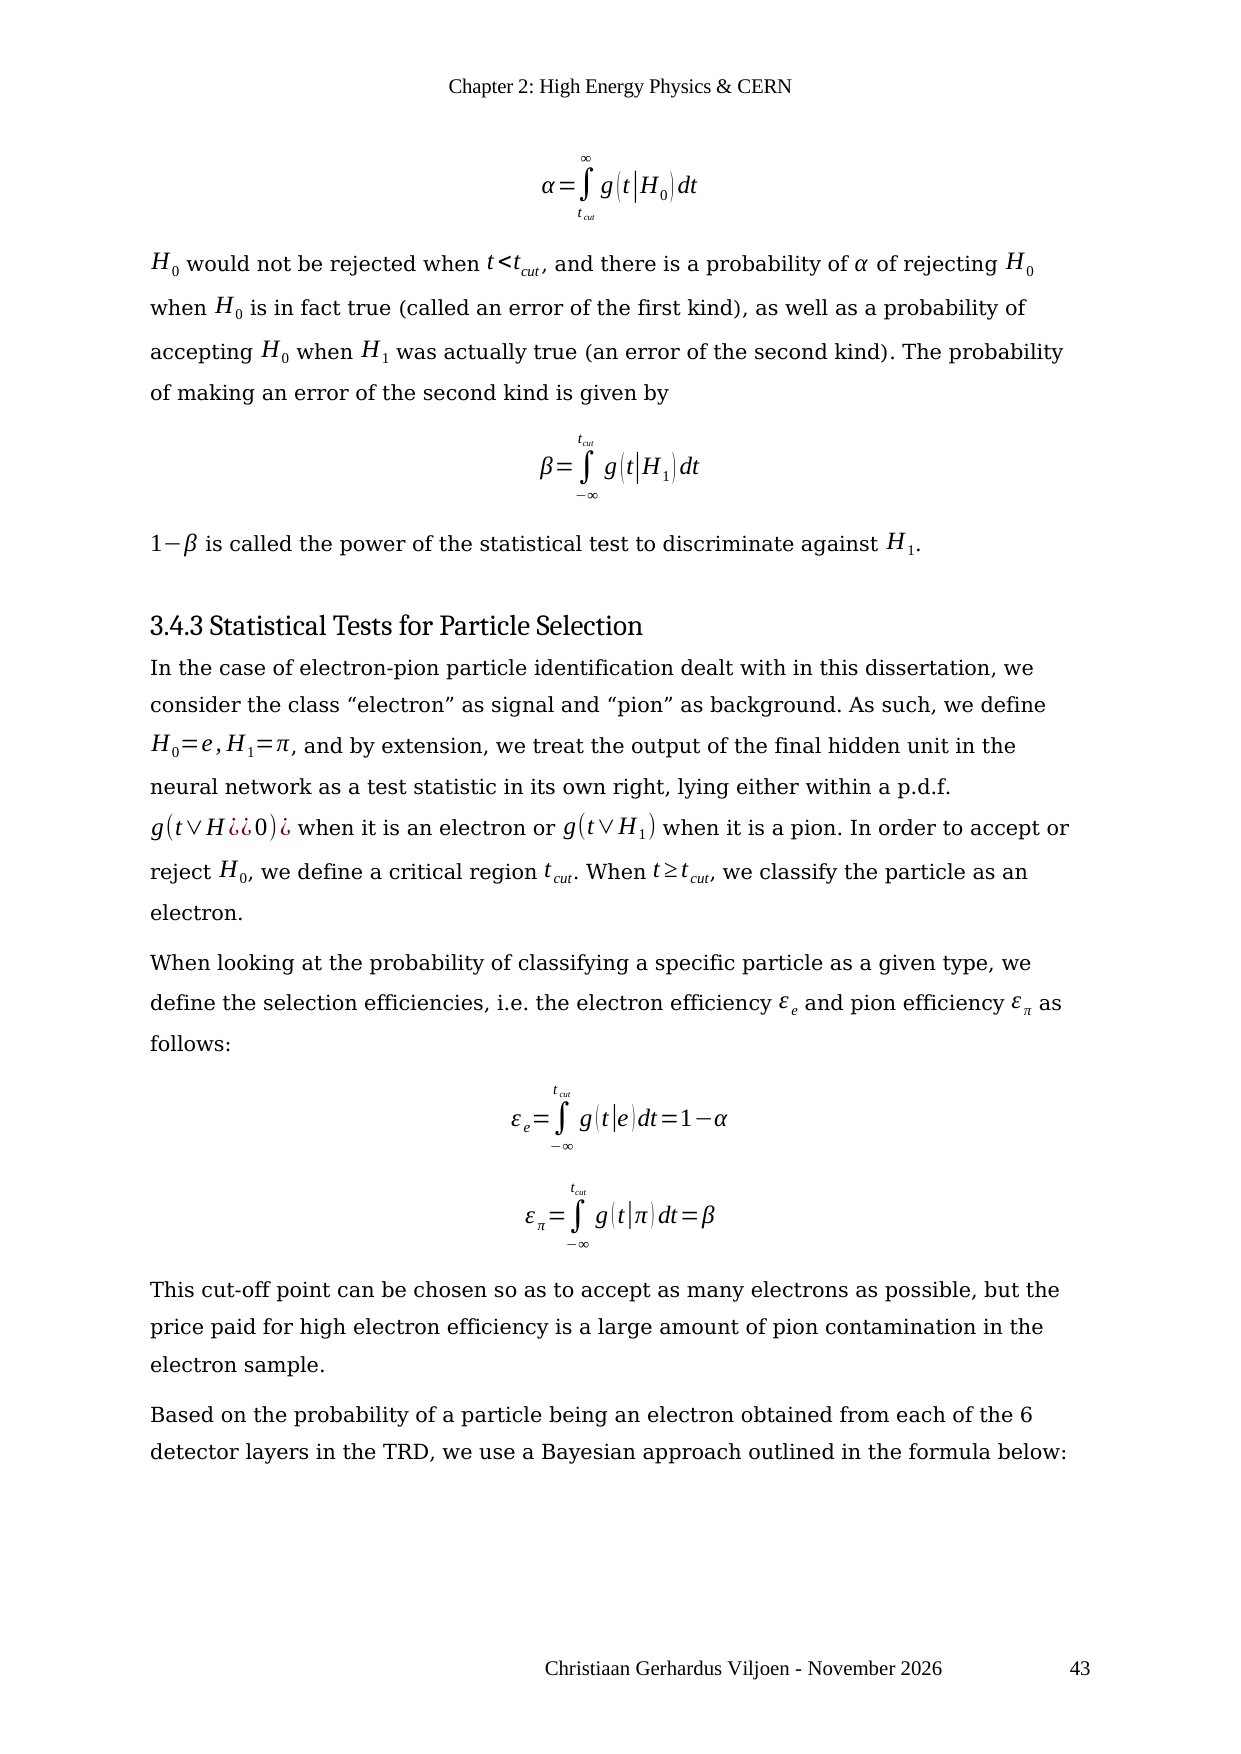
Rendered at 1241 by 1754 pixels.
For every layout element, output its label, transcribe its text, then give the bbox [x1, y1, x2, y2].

text In the case of electron-pion particle identification dealt with in this dissertation, we consider the class “electron” as signal and “pion” as background. As such, we define , and by extension, we treat the output of the final hidden unit in the neural network as a test statistic in its own right, lying either within a p.d.f. when it is an electron or when it is a pion. In order to accept or reject , we define a critical region . When , we classify the particle as an electron. [150, 655, 1090, 924]
text is called the power of the statistical test to discriminate against . [150, 527, 1090, 559]
text would not be rejected when , and there is a probability of of rejecting when is in fact true (called an error of the first kind), as well as a probability of accepting when was actually true (an error of the second kind). The probability of making an error of the second kind is given by [150, 248, 1090, 404]
text When looking at the probability of classifying a specific particle as a given type, we define the selection efficiencies, i.e. the electron efficiency and pion efficiency as follows: [150, 949, 1090, 1056]
text Based on the probability of a particle being an electron obtained from each of the 6 detector layers in the TRD, we use a Bayesian approach outlined in the formula below: [150, 1402, 1090, 1464]
subtitle Statistical Tests for Particle Selection [150, 609, 1090, 642]
text This cut-off point can be chosen so as to accept as many electrons as possible, but the price paid for high electron efficiency is a large amount of pion contamination in the electron sample. [150, 1277, 1090, 1377]
